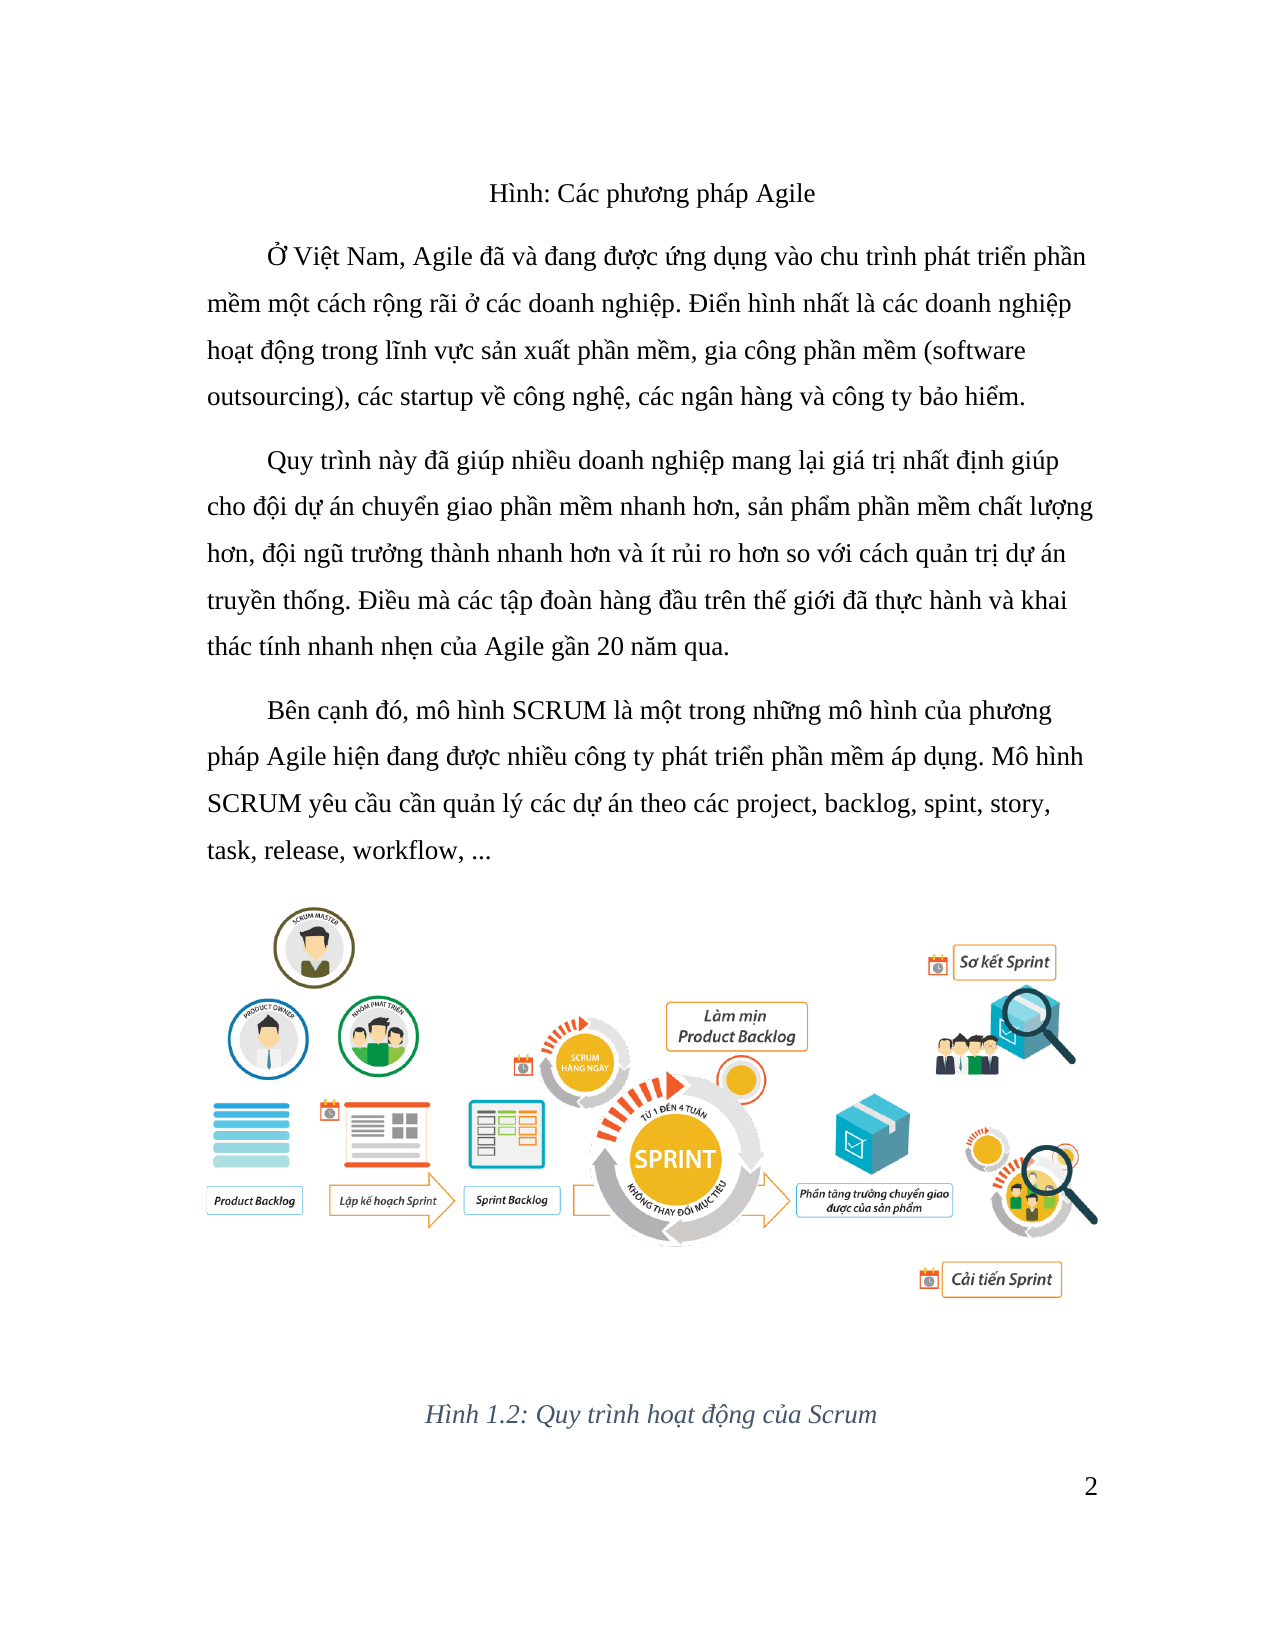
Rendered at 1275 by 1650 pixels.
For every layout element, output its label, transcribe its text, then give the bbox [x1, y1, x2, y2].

picture [206, 897, 1098, 1366]
text Ở Việt Nam, Agile đã và đang được ứng dụng vào chu trình phát triển phần mềm một cách rộng rãi ở các doanh nghiệp. Điển hình nhất là các doanh nghiệp hoạt động trong lĩnh vực sản xuất phần mềm, gia công phần mềm (software outsourcing), các startup về công nghệ, các ngân hàng và công ty bảo hiểm. [207, 241, 1098, 412]
text Quy trình này đã giúp nhiều doanh nghiệp mang lại giá trị nhất định giúp cho đội dự án chuyển giao phần mềm nhanh hơn, sản phẩm phần mềm chất lượng hơn, đội ngũ trưởng thành nhanh hơn và ít rủi ro hơn so với cách quản trị dự án truyền thống. Điều mà các tập đoàn hàng đầu trên thế giới đã thực hành và khai thác tính nhanh nhẹn của Agile gần 20 năm qua. [207, 444, 1098, 662]
text Bên cạnh đó, mô hình SCRUM là một trong những mô hình của phương pháp Agile hiện đang được nhiều công ty phát triển phần mềm áp dụng. Mô hình SCRUM yêu cầu cần quản lý các dự án theo các project, backlog, spint, story, task, release, workflow, ... [207, 694, 1098, 865]
text Hình 1.2: Quy trình hoạt động của Scrum [207, 1398, 1098, 1429]
text Hình: Các phương pháp Agile [207, 177, 1098, 208]
